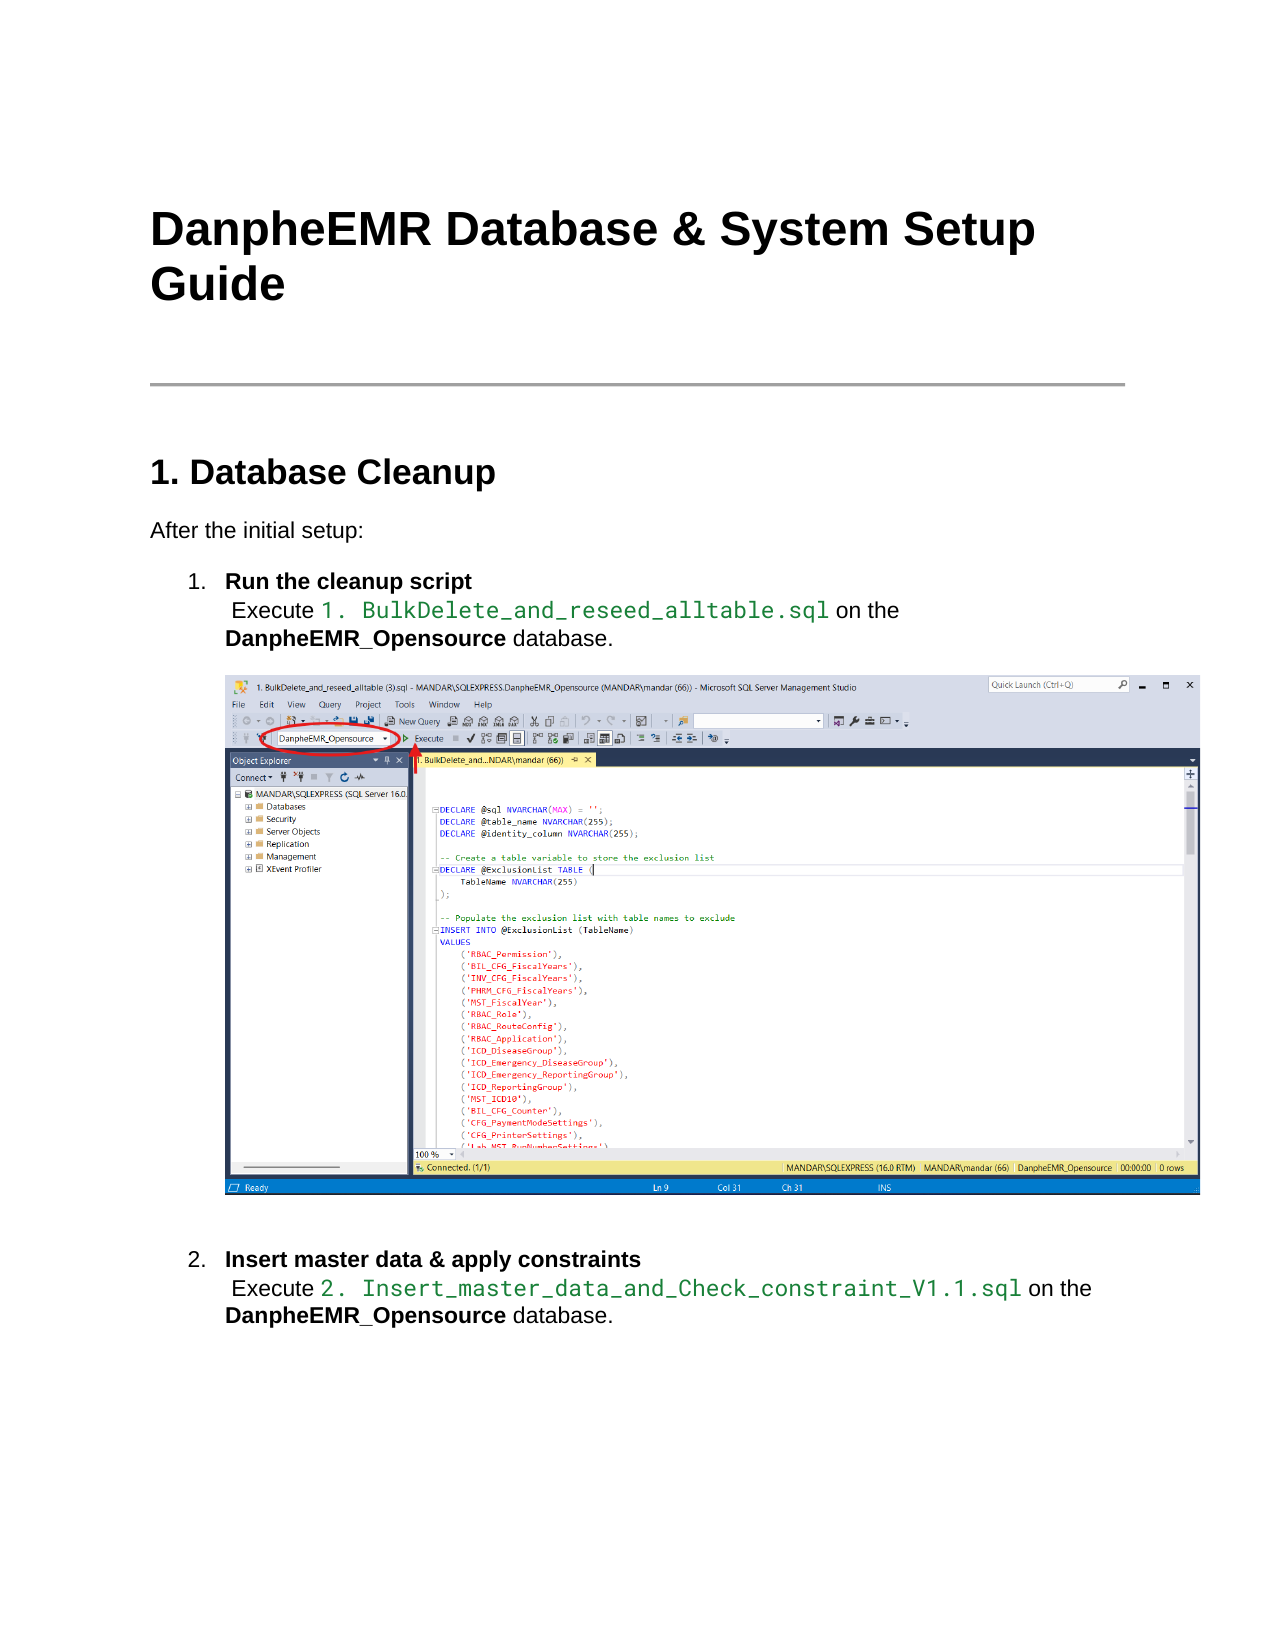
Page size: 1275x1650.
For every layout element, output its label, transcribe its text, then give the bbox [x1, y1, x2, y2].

list Run the cleanup script Execute 1. BulkDelete_and_reseed_alltable.sql on the DanpheEMR_Opensource database. [187, 568, 1125, 651]
subtitle 1. Database Cleanup [150, 451, 1125, 492]
list Insert master data & apply constraints Execute 2. Insert_master_data_and_Check_constraint_V1.1.sql on the DanpheEMR_Opensource database. [187, 1246, 1125, 1329]
subtitle DanpheEMR Database & System Setup Guide [150, 200, 1125, 310]
text After the initial setup: [150, 517, 1125, 543]
picture [225, 675, 1200, 1195]
